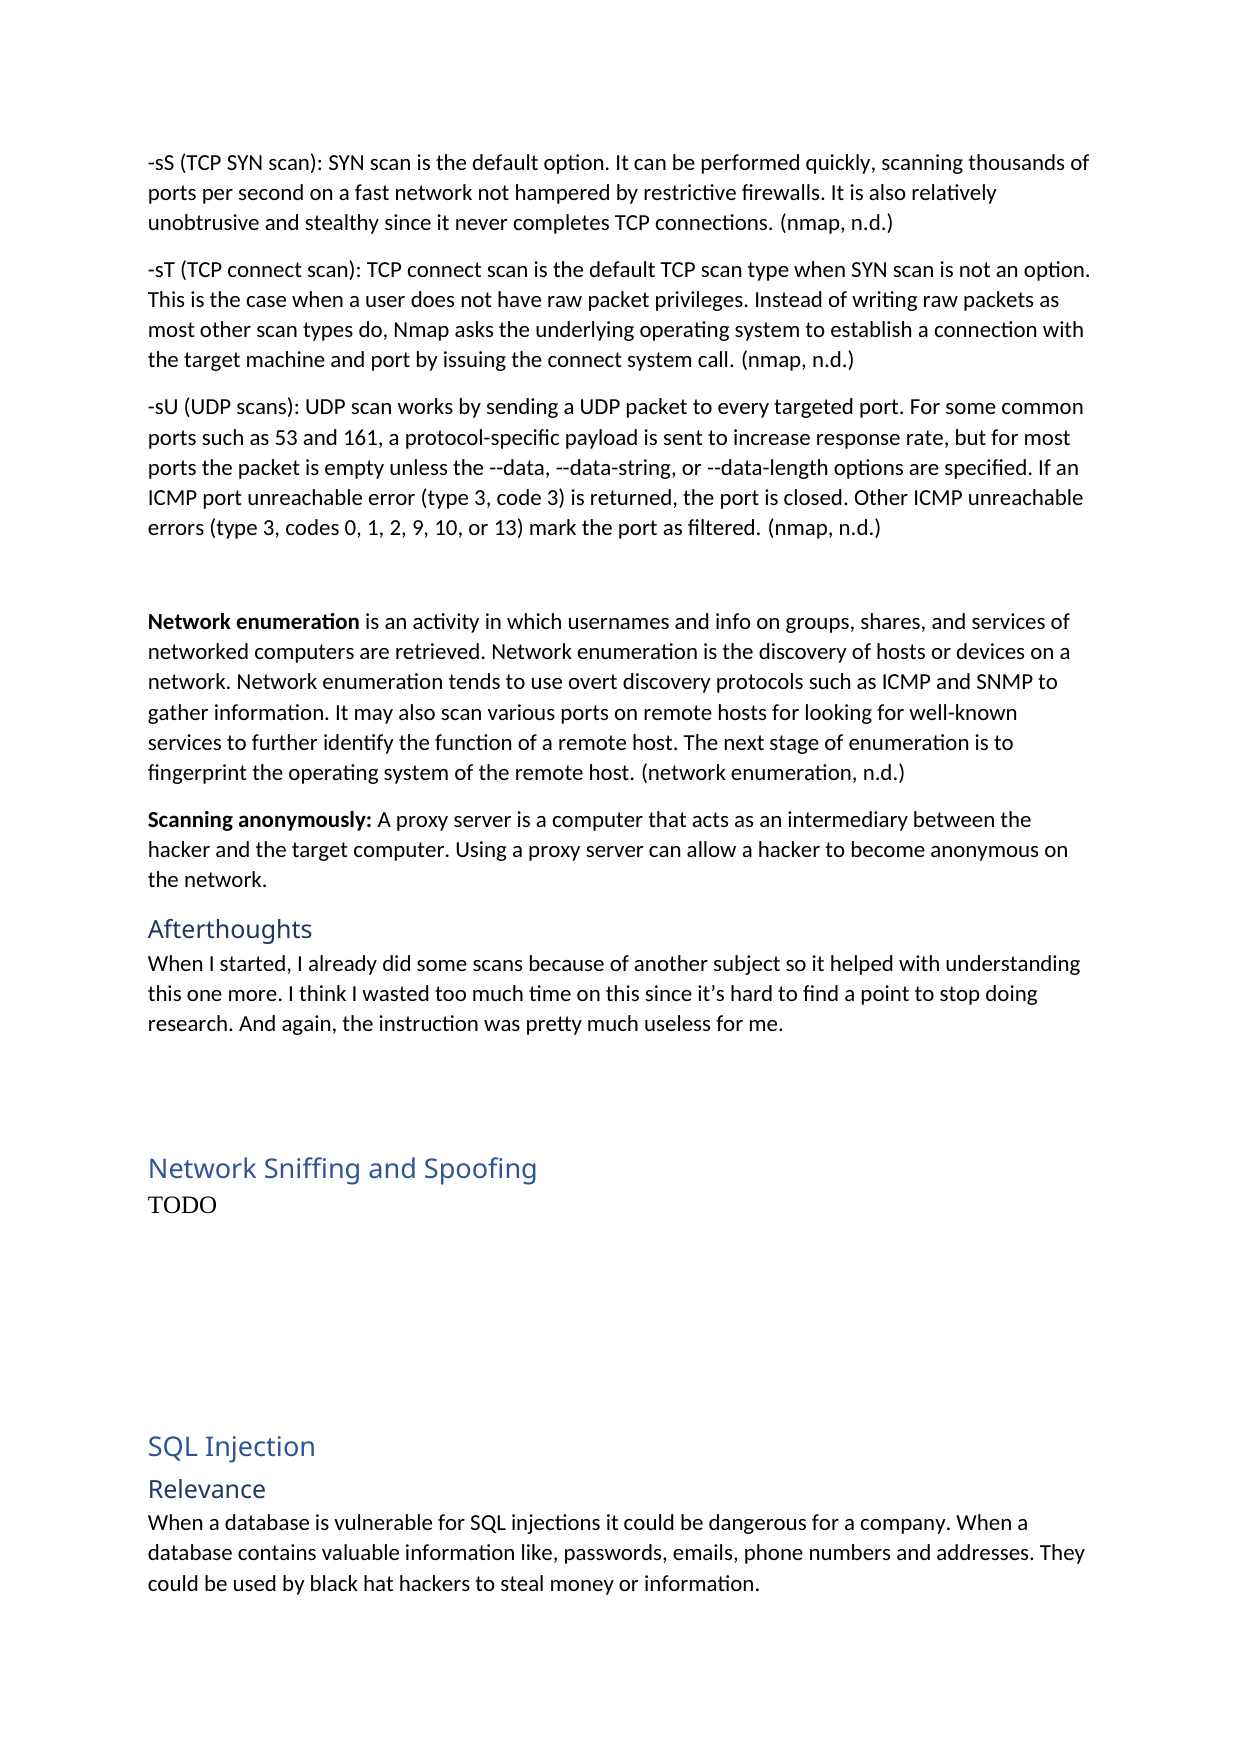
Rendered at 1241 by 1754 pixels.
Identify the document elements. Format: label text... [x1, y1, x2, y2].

text When a database is vulnerable for SQL injections it could be dangerous for a company. When a database contains valuable information like, passwords, emails, phone numbers and addresses. They could be used by black hat hackers to steal money or information. [148, 1508, 1093, 1597]
text Scanning anonymously: A proxy server is a computer that acts as an intermediary between the hacker and the target computer. Using a proxy server can allow a hacker to become anonymous on the network. [148, 805, 1093, 893]
subtitle Afterthoughts [148, 912, 1093, 946]
subtitle Relevance [148, 1471, 1093, 1506]
text -sT (TCP connect scan): TCP connect scan is the default TCP scan type when SYN scan is not an option. This is the case when a user does not have raw packet privileges. Instead of writing raw packets as most other scan types do, Nmap asks the underlying operating system to establish a connection with the target machine and port by issuing the connect system call. [148, 255, 1093, 373]
text When I started, I already did some scans because of another subject so it helped with understanding this one more. I think I wasted too much time on this since it’s hard to find a point to stop doing research. And again, the instruction was pretty much useless for me. [148, 949, 1093, 1037]
subtitle SQL Injection [148, 1427, 1093, 1464]
text -sU (UDP scans): UDP scan works by sending a UDP packet to every targeted port. For some common ports such as 53 and 161, a protocol-specific payload is sent to increase response rate, but for most ports the packet is empty unless the --data, --data-string, or --data-length options are specified. If an ICMP port unreachable error (type 3, code 3) is returned, the port is closed. Other ICMP unreachable errors (type 3, codes 0, 1, 2, 9, 10, or 13) mark the port as filtered. [148, 392, 1093, 541]
text -sS (TCP SYN scan): SYN scan is the default option. It can be performed quickly, scanning thousands of ports per second on a fast network not hampered by restrictive firewalls. It is also relatively unobtrusive and stealthy since it never completes TCP connections. [148, 148, 1093, 236]
text Network enumeration is an activity in which usernames and info on groups, shares, and services of networked computers are retrieved. Network enumeration is the discovery of hosts or devices on a network. Network enumeration tends to use overt discovery protocols such as ICMP and SNMP to gather information. It may also scan various ports on remote hosts for looking for well-known services to further identify the function of a remote host. The next stage of enumeration is to fingerprint the operating system of the remote host. [148, 607, 1093, 786]
subtitle Network Sniffing and Spoofing [148, 1150, 1093, 1187]
text TODO [148, 1190, 1093, 1218]
